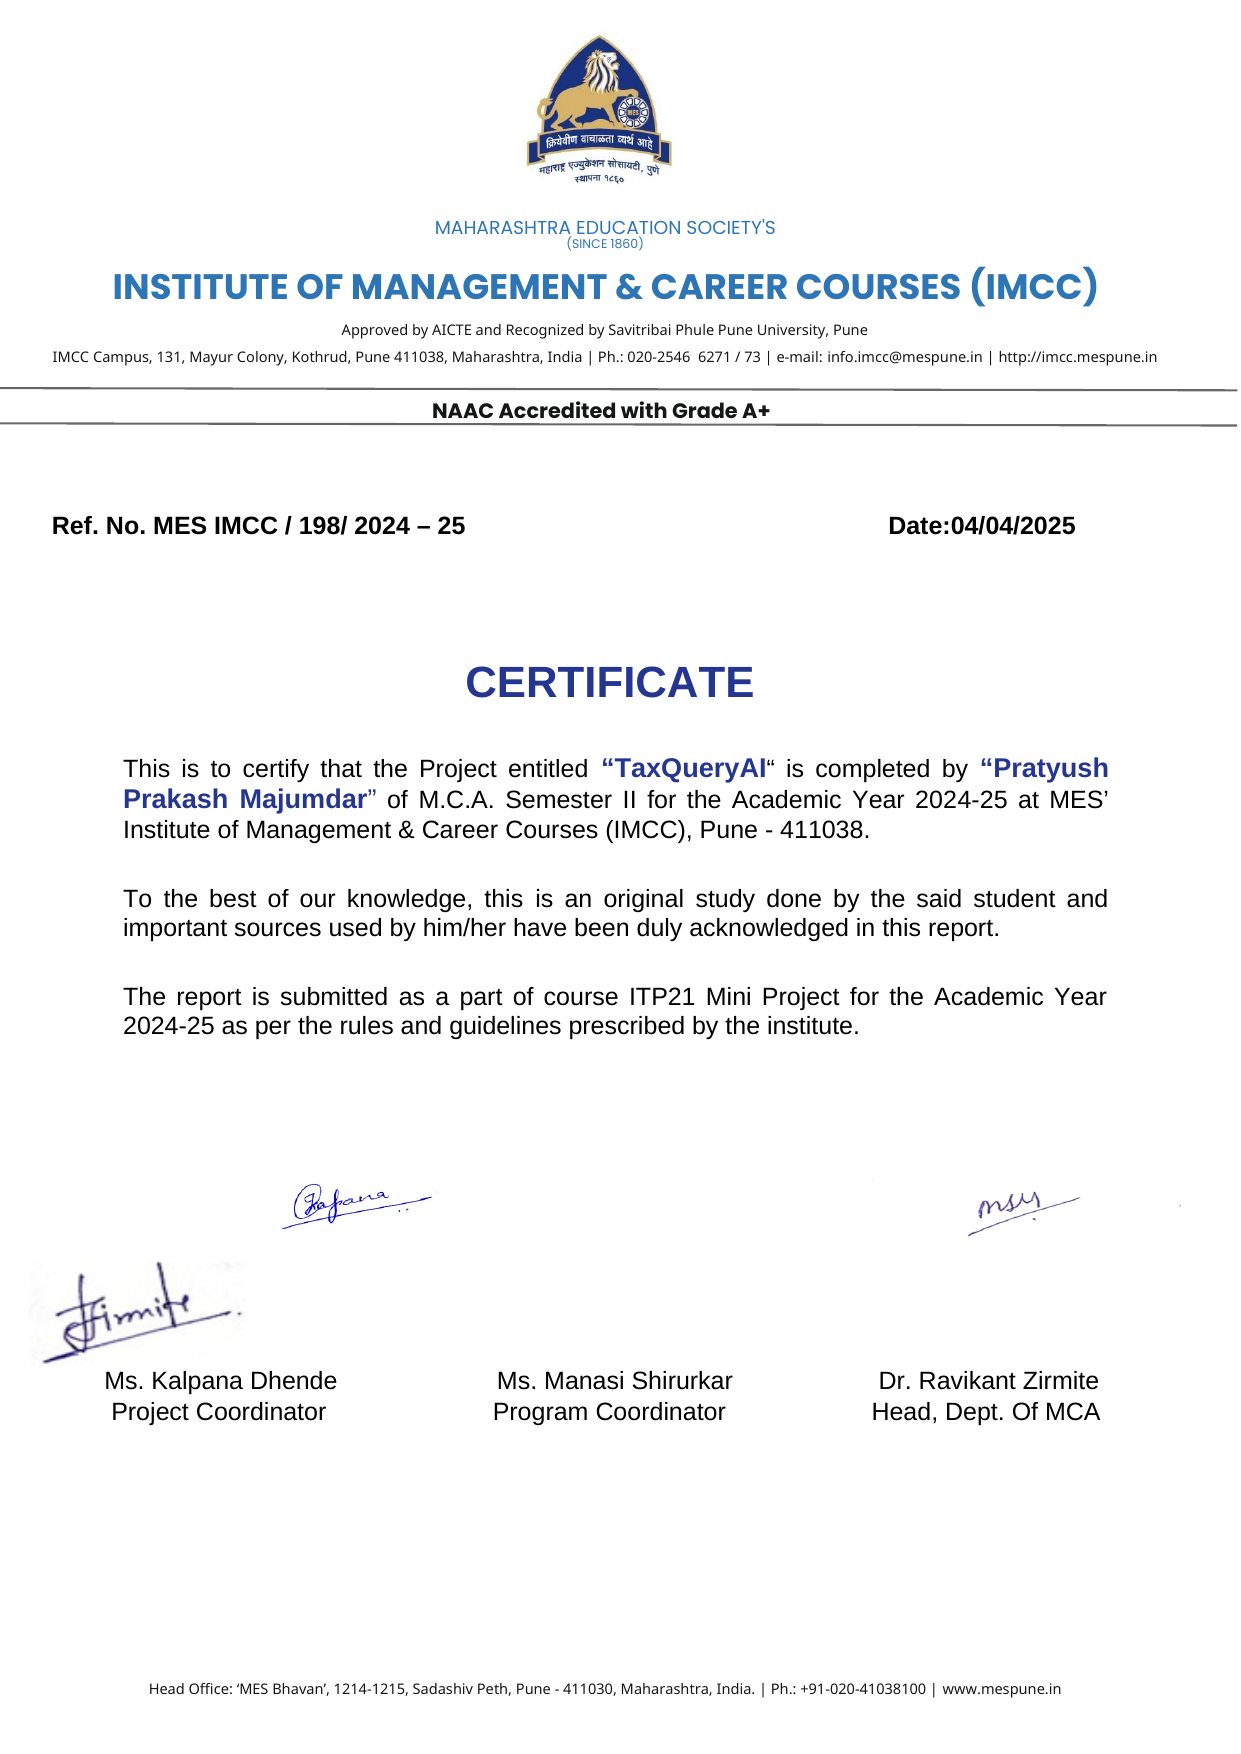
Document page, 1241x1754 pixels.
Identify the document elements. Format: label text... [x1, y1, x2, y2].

text Project Coordinator Program Coordinator Head, Dept. Of MCA [29, 1397, 1181, 1426]
picture [29, 1133, 457, 1367]
text Ms. Kalpana Dhende Ms. Manasi Shirurkar Dr. Ravikant Zirmite [62, 1366, 1181, 1395]
text CERTIFICATE [39, 656, 1171, 707]
picture [850, 1155, 1181, 1262]
text To the best of our knowledge, this is an original study done by the said student and important sources used by him/her have been duly acknowledged in this report. [123, 884, 1109, 942]
text The report is submitted as a part of course ITP21 Mini Project for the Academic Year 2024-25 as per the rules and guidelines prescribed by the institute. [123, 982, 1109, 1040]
text This is to certify that the Project entitled “TaxQueryAI“ is completed by “Pratyush Prakash Majumdar” of M.C.A. Semester II for the Academic Year 2024-25 at MES’ Institute of Management & Career Courses (IMCC), Pune - 411038. [123, 752, 1109, 843]
picture [507, 29, 690, 197]
text Ref. No. MES IMCC / 198/ 2024 – 25 Date:04/04/2025 [52, 511, 1181, 540]
